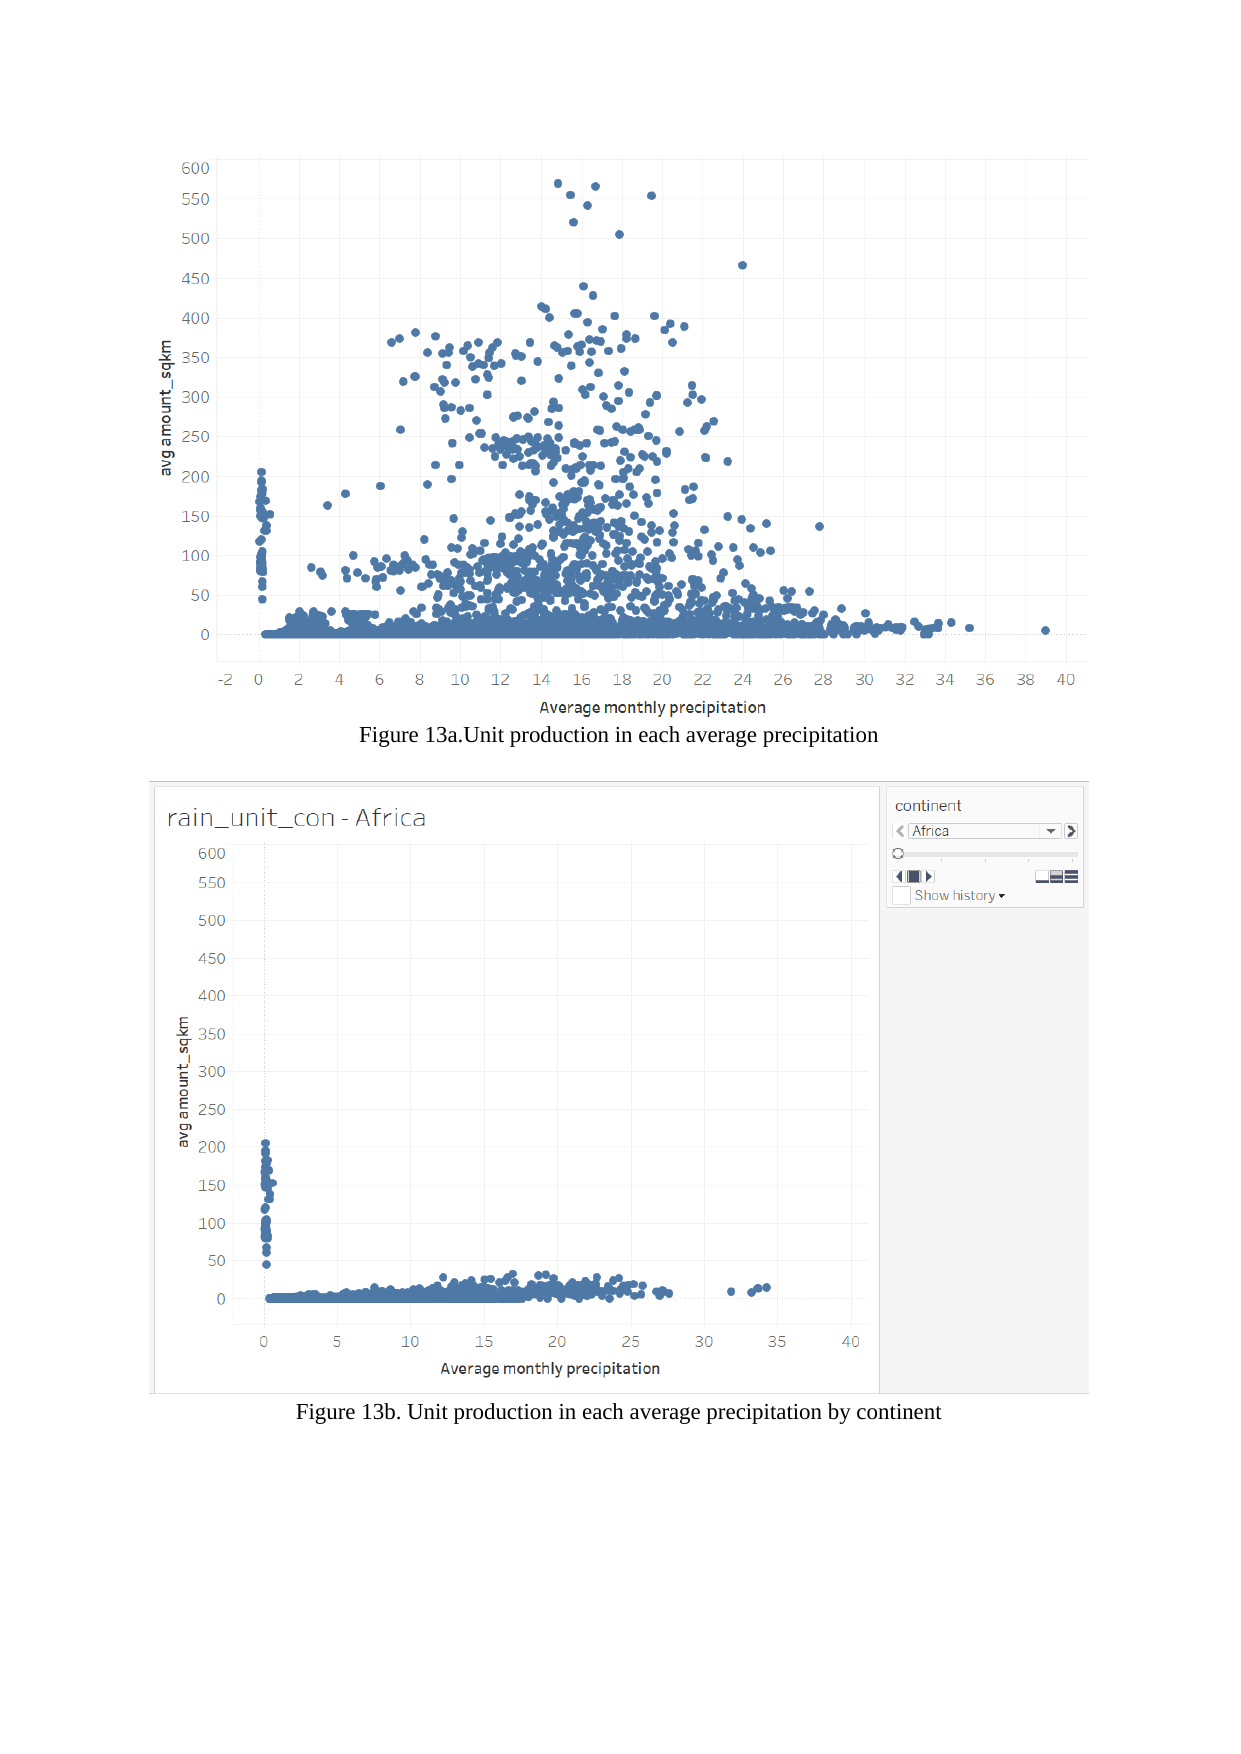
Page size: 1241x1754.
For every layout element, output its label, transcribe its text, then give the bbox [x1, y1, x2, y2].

picture [148, 781, 1089, 1394]
text Figure 13a.Unit production in each average precipitation [148, 721, 1090, 747]
picture [147, 150, 1089, 718]
text Figure 13b. Unit production in each average precipitation by continent [148, 1398, 1090, 1424]
